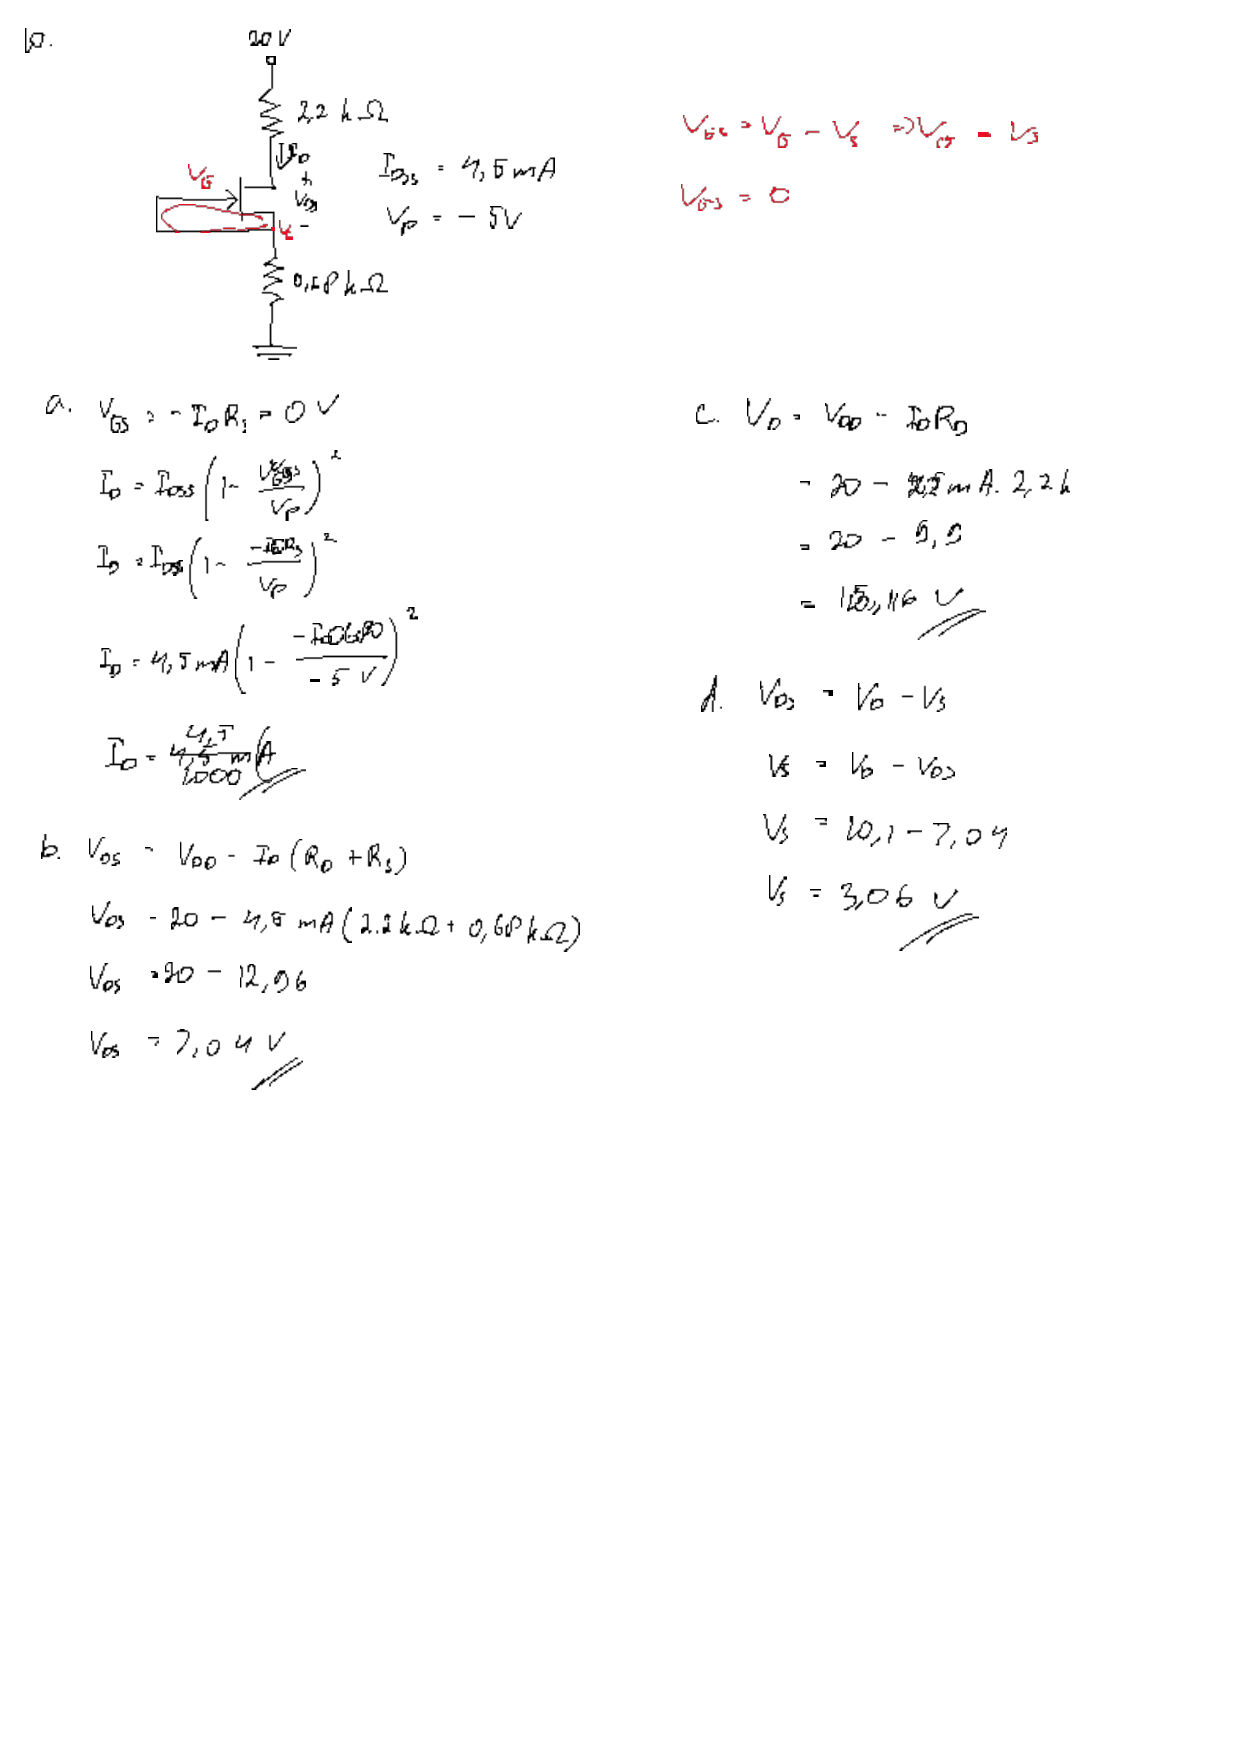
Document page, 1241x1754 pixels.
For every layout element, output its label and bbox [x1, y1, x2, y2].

picture [379, 153, 555, 185]
picture [841, 883, 979, 951]
picture [810, 889, 821, 897]
picture [933, 823, 1007, 849]
picture [171, 907, 352, 943]
picture [893, 117, 955, 148]
picture [847, 816, 922, 847]
picture [235, 607, 418, 694]
picture [145, 847, 153, 854]
picture [165, 962, 221, 983]
picture [823, 690, 833, 696]
picture [701, 675, 722, 712]
picture [249, 29, 291, 46]
picture [260, 393, 339, 423]
picture [100, 398, 246, 433]
picture [100, 450, 341, 521]
picture [240, 964, 306, 993]
picture [180, 839, 406, 875]
picture [25, 28, 52, 53]
picture [696, 404, 719, 424]
picture [100, 648, 228, 678]
picture [90, 963, 120, 994]
picture [681, 184, 789, 211]
picture [105, 725, 306, 800]
picture [1011, 121, 1038, 144]
picture [298, 98, 388, 124]
picture [893, 757, 955, 780]
picture [916, 520, 961, 549]
picture [683, 115, 791, 148]
picture [858, 683, 945, 712]
picture [825, 403, 967, 436]
picture [156, 56, 388, 360]
picture [852, 752, 873, 779]
picture [150, 917, 156, 924]
picture [760, 678, 794, 710]
picture [148, 1037, 159, 1046]
picture [805, 121, 859, 147]
picture [41, 834, 60, 859]
picture [815, 818, 827, 827]
picture [769, 754, 789, 777]
picture [763, 814, 788, 844]
picture [97, 533, 337, 599]
picture [769, 875, 787, 906]
picture [841, 585, 986, 640]
picture [490, 206, 522, 229]
picture [831, 469, 1070, 498]
picture [151, 971, 158, 978]
picture [91, 1031, 119, 1058]
picture [387, 206, 475, 236]
picture [89, 837, 120, 866]
picture [46, 395, 71, 414]
picture [816, 761, 826, 767]
picture [800, 481, 810, 488]
picture [800, 531, 895, 550]
picture [978, 132, 991, 137]
picture [92, 901, 124, 929]
picture [747, 398, 800, 430]
picture [801, 601, 815, 608]
picture [177, 1029, 303, 1090]
picture [361, 911, 580, 952]
